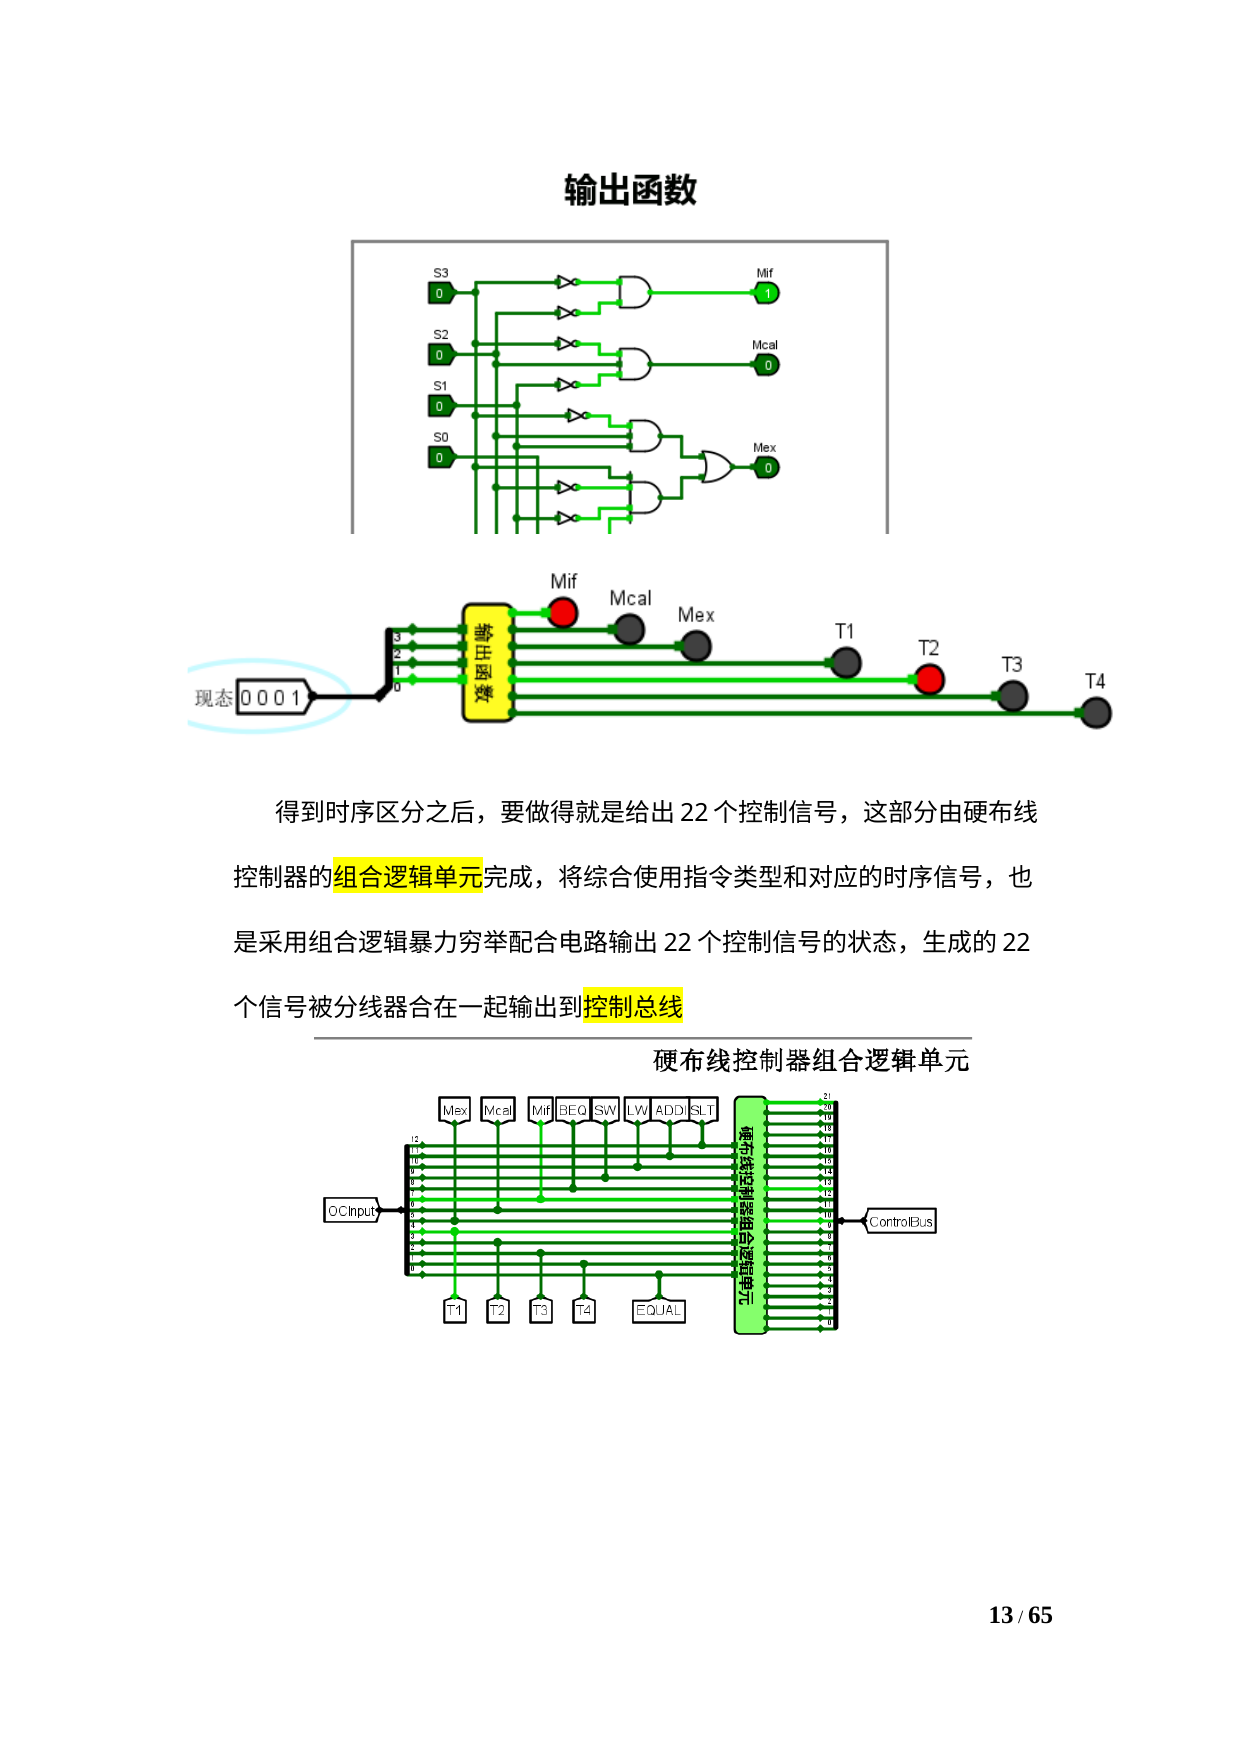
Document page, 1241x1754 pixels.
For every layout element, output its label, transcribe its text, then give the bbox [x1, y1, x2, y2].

picture [337, 160, 904, 534]
picture [314, 1037, 973, 1363]
list 得到时序区分之后，要做得就是给出22个控制信号，这部分由硬布线控制器的组合逻辑单元完成，将综合使用指令类型和对应的时序信号，也是采用组合逻辑暴力穷举配合电路输出22个控制信号的状态，生成的22个信号被分线器合在一起输出到控制总线 [233, 778, 1053, 1038]
picture [187, 550, 1131, 746]
